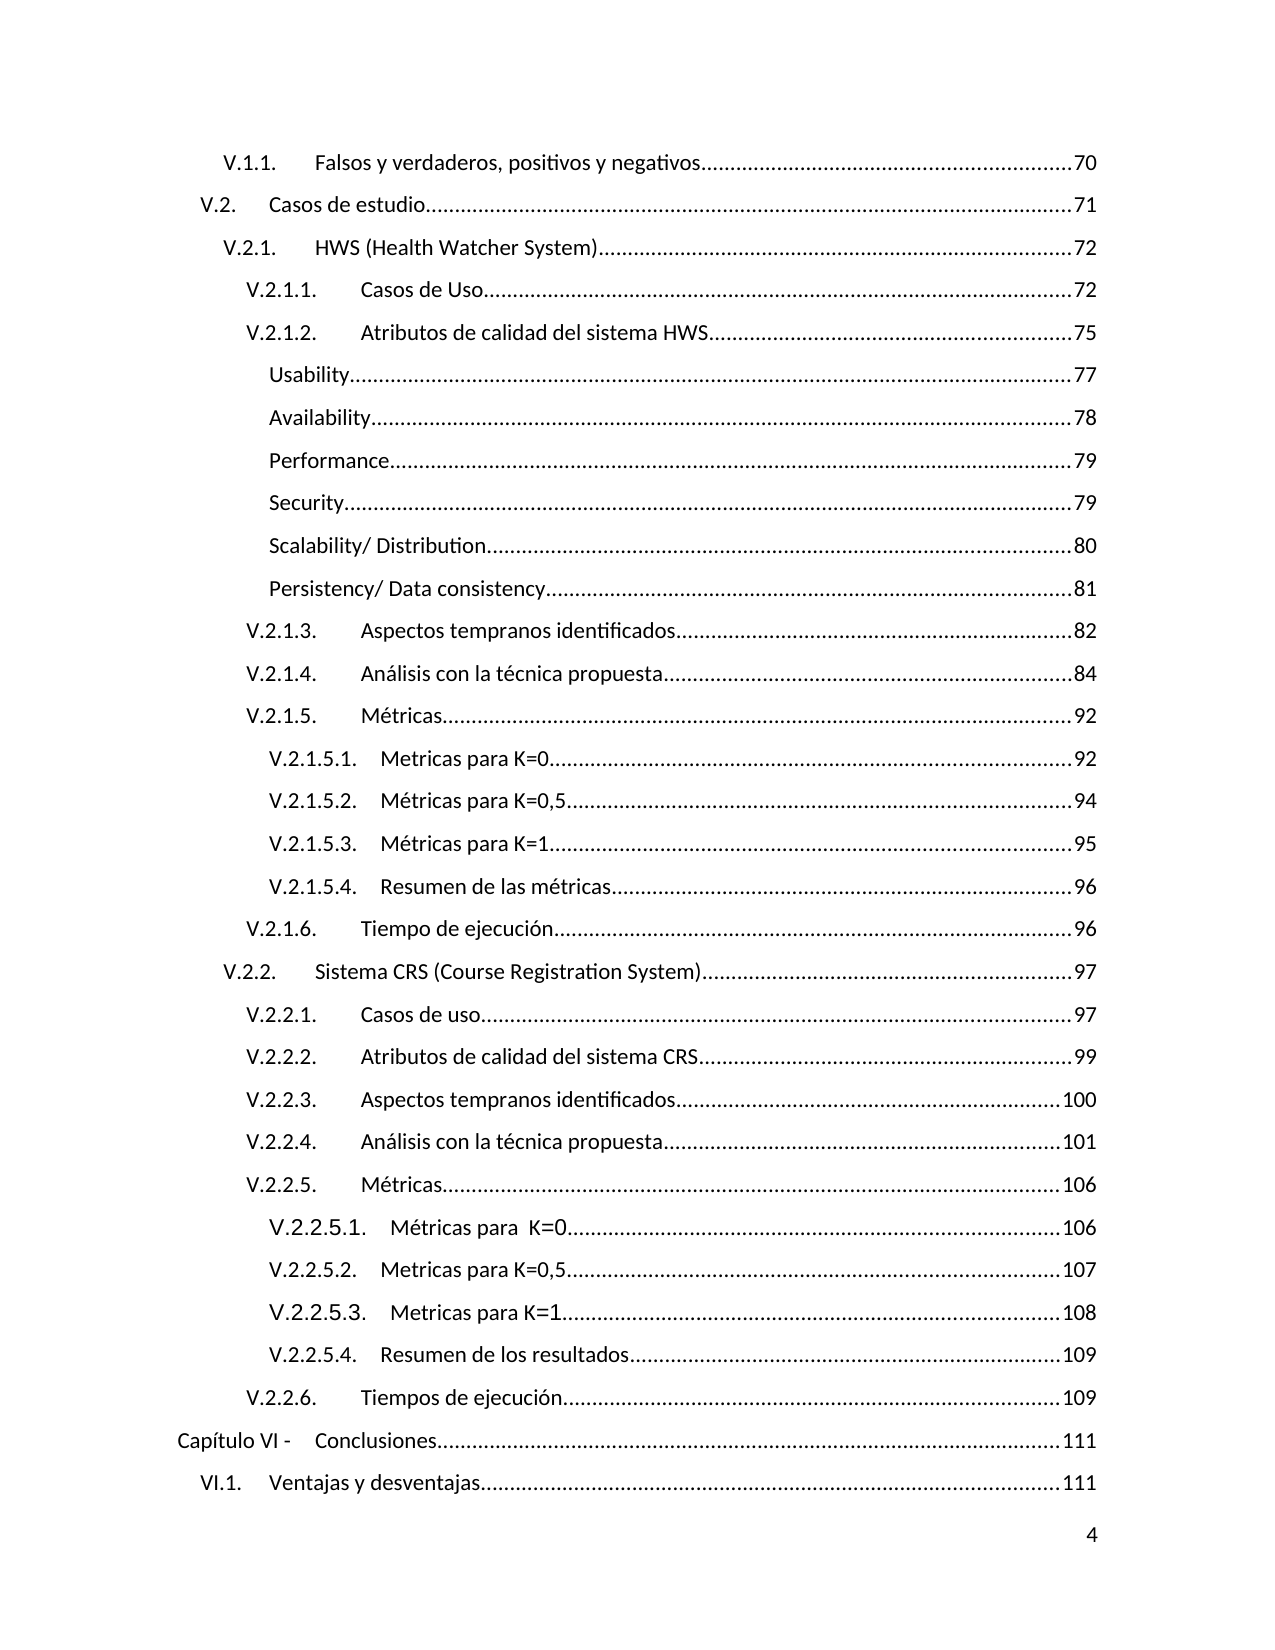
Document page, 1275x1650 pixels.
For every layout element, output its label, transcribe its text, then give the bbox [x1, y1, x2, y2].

text V.2.1.5.3. Métricas para K=1 95 [269, 829, 1098, 857]
text V.2.1.1. Casos de Uso 72 [246, 275, 1098, 303]
text V.2.1.6. Tiempo de ejecución 96 [246, 914, 1098, 942]
text Performance 79 [269, 446, 1098, 474]
text V.2.2. Sistema CRS (Course Registration System) 97 [223, 957, 1098, 985]
text V.2.2.6. Tiempos de ejecución 109 [246, 1383, 1098, 1411]
text V.2.1.4. Análisis con la técnica propuesta 84 [246, 659, 1098, 687]
text Scalability/ Distribution 80 [269, 531, 1098, 559]
text V.2.1. HWS (Health Watcher System) 72 [223, 233, 1098, 261]
text Availability 78 [269, 403, 1098, 431]
text V.2.1.3. Aspectos tempranos identificados 82 [246, 616, 1098, 644]
text V.2.2.5.4. Resumen de los resultados 109 [269, 1341, 1098, 1368]
text V.2.1.5.4. Resumen de las métricas 96 [269, 872, 1098, 900]
text Usability 77 [269, 361, 1098, 389]
text V.2.1.5. Métricas 92 [246, 701, 1098, 729]
text Capítulo VI - Conclusiones 111 [177, 1426, 1098, 1454]
text V.2.1.2. Atributos de calidad del sistema HWS 75 [246, 318, 1098, 346]
text V.2.2.1. Casos de uso 97 [246, 1000, 1098, 1028]
text V.2.2.5.2. Metricas para K=0,5 107 [269, 1255, 1098, 1283]
text V.1.1. Falsos y verdaderos, positivos y negativos 70 [223, 148, 1098, 176]
text V.2. Casos de estudio 71 [200, 190, 1098, 218]
text V.2.2.5. Métricas 106 [246, 1170, 1098, 1198]
text V.2.1.5.2. Métricas para K=0,5 94 [269, 787, 1098, 815]
text VI.1. Ventajas y desventajas 111 [200, 1468, 1098, 1496]
text V.2.2.2. Atributos de calidad del sistema CRS 99 [246, 1042, 1098, 1070]
text V.2.2.5.1. Métricas para K=0 106 [269, 1213, 1098, 1241]
text V.2.2.5.3. Metricas para K=1 108 [269, 1298, 1098, 1326]
text Persistency/ Data consistency 81 [269, 574, 1098, 602]
text Security 79 [269, 488, 1098, 516]
text V.2.2.3. Aspectos tempranos identificados 100 [246, 1085, 1098, 1113]
text V.2.1.5.1. Metricas para K=0 92 [269, 744, 1098, 772]
text V.2.2.4. Análisis con la técnica propuesta 101 [246, 1127, 1098, 1156]
